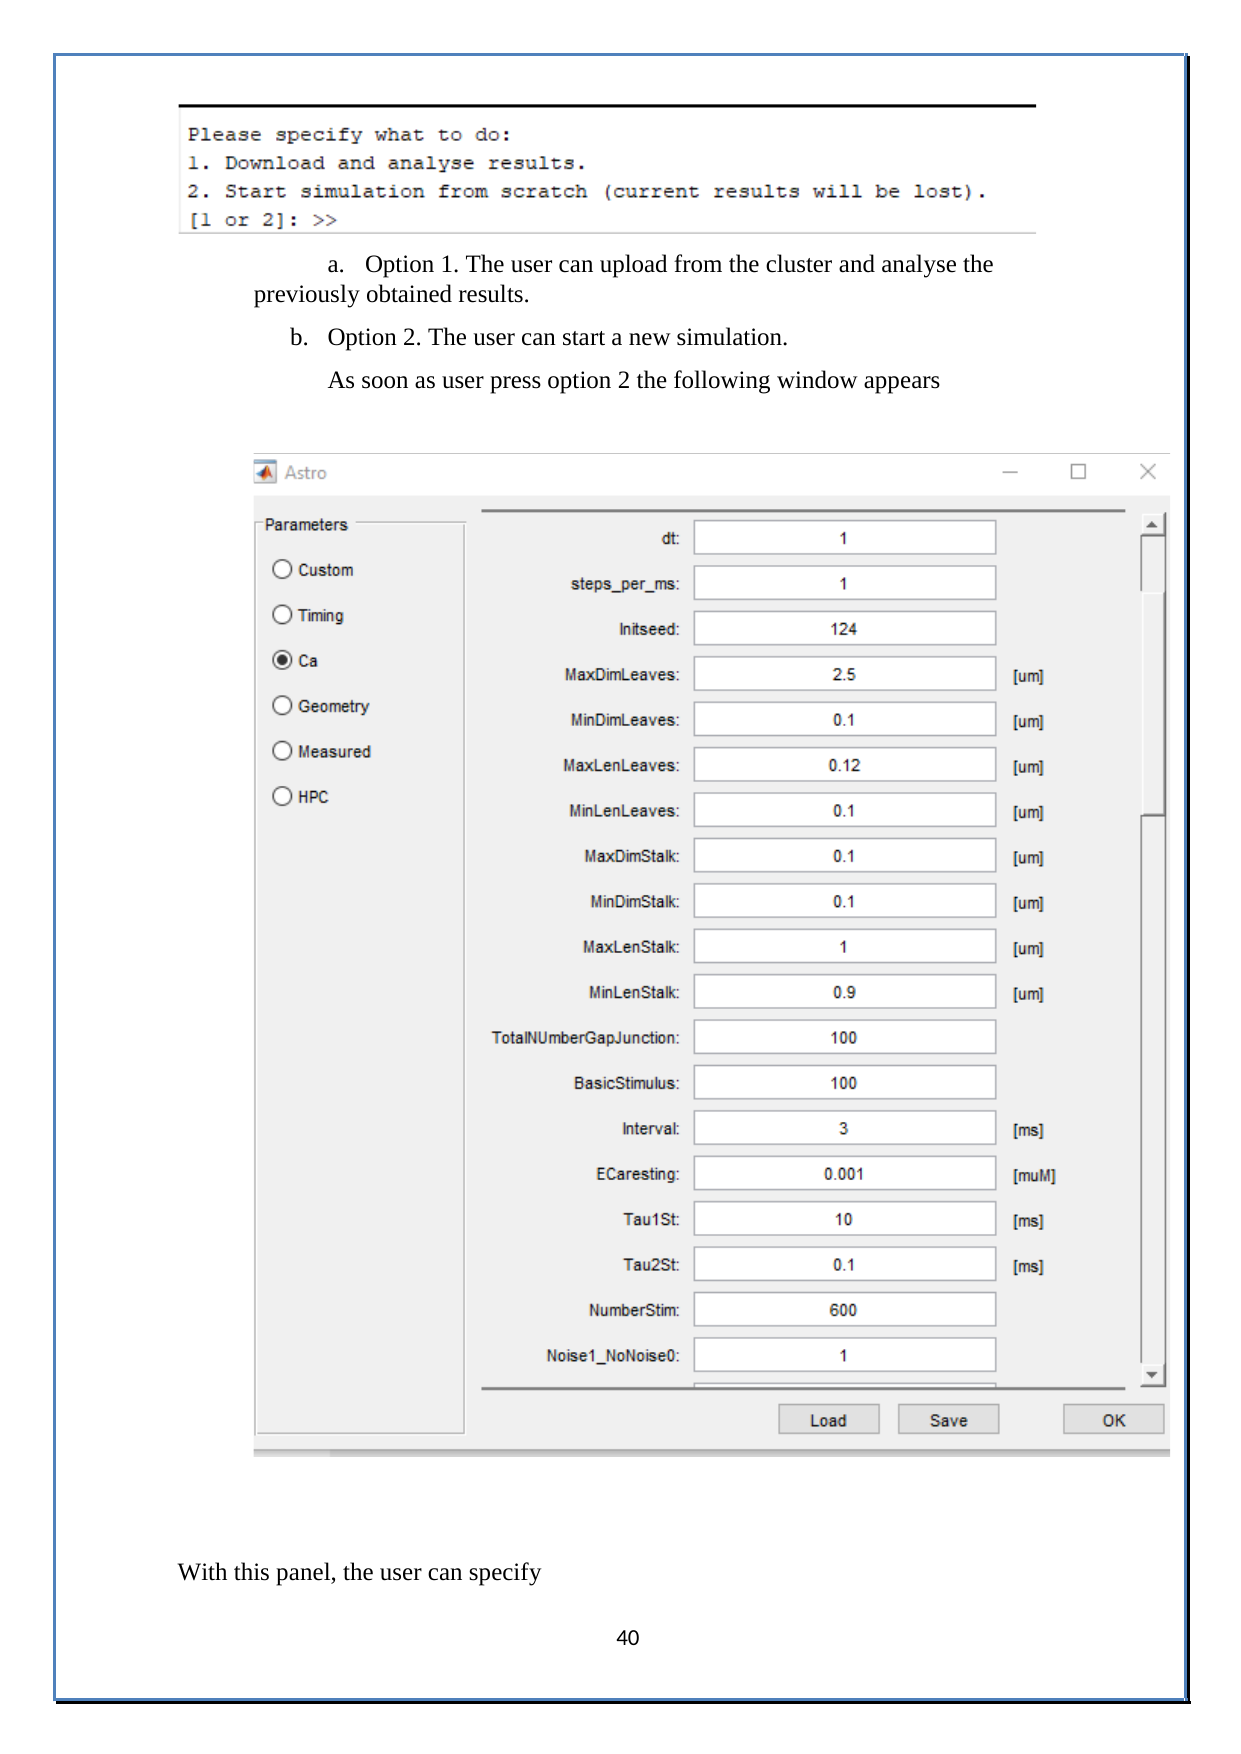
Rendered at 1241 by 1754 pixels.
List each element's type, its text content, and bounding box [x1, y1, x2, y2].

picture [178, 103, 1037, 234]
text With this panel, the user can specify [103, 1557, 1154, 1586]
text a. Option 1. The user can upload from the cluster and analyse the previously obtained results. [253, 249, 1092, 308]
text As soon as user press option 2 the following window appears [253, 365, 1154, 394]
picture [253, 452, 1171, 1457]
text b. Option 2. The user can start a new simulation. [216, 322, 1154, 351]
